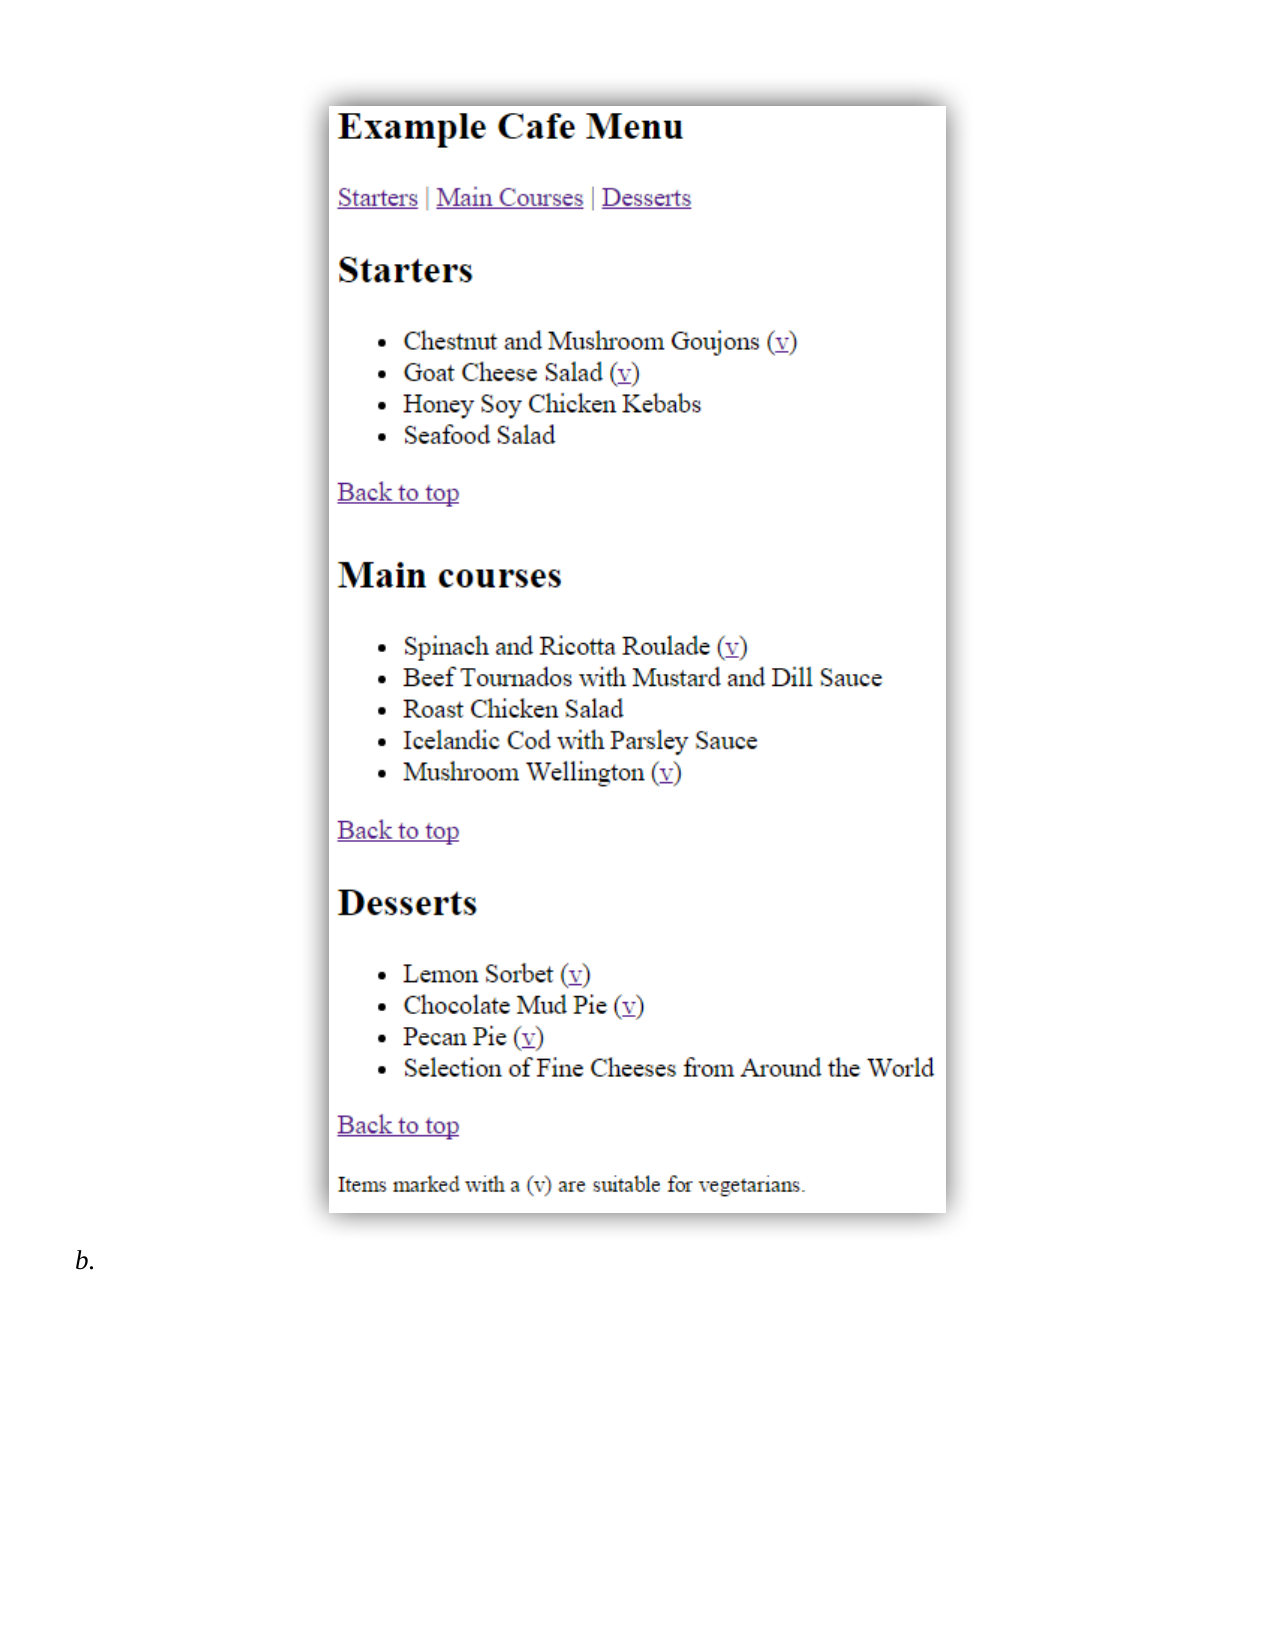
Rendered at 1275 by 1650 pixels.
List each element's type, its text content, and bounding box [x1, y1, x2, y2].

picture [329, 106, 946, 1213]
text b. [75, 1244, 1200, 1275]
